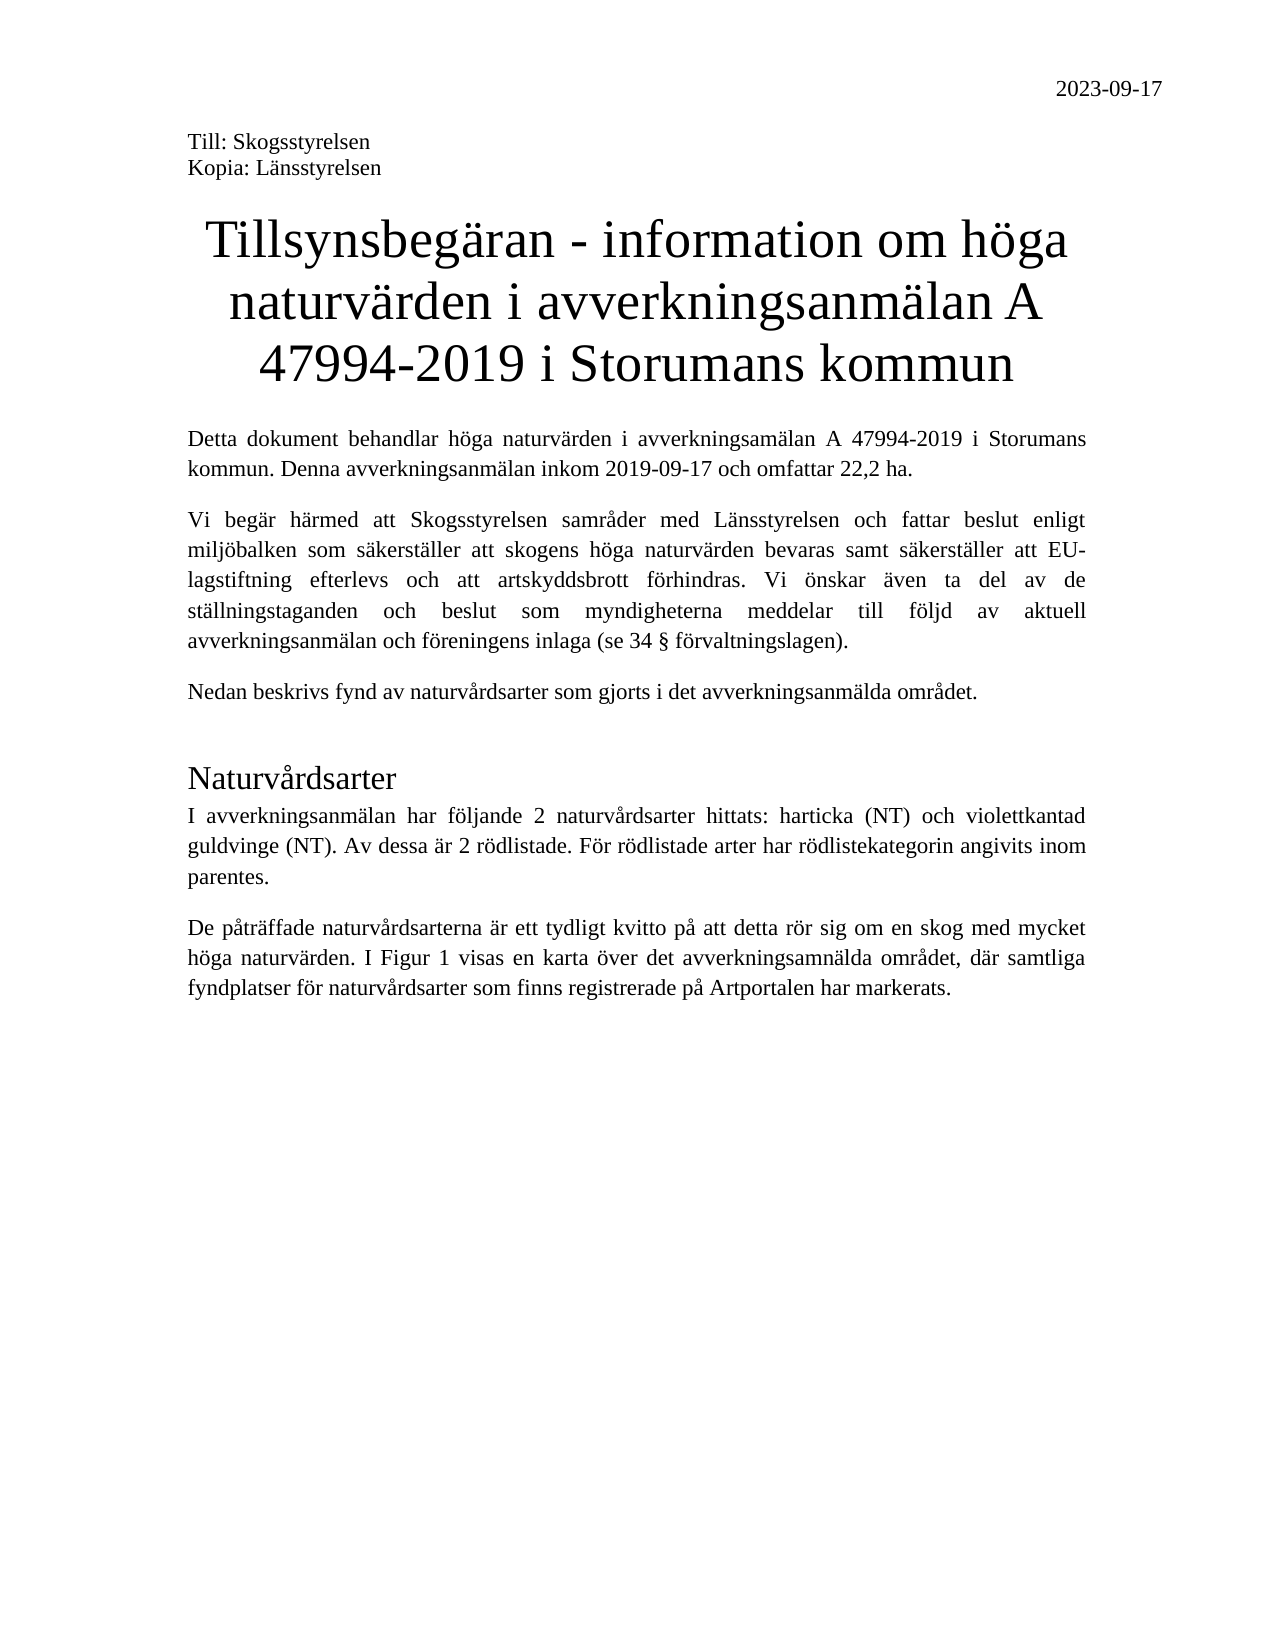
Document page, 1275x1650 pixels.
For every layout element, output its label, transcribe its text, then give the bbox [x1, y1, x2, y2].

text I avverkningsanmälan har följande 2 naturvårdsarter hittats: harticka (NT) och violettkantad guldvinge (NT). Av dessa är 2 rödlistade. För rödlistade arter har rödlistekategorin angivits inom parentes. [187, 802, 1087, 889]
subtitle Naturvårdsarter [187, 758, 1087, 797]
text Detta dokument behandlar höga naturvärden i avverkningsamälan A 47994-2019 i Storumans kommun. Denna avverkningsanmälan inkom 2019-09-17 och omfattar 22,2 ha. [187, 425, 1087, 481]
text Nedan beskrivs fynd av naturvårdsarter som gjorts i det avverkningsanmälda området. [187, 678, 1087, 704]
title Tillsynsbegäran - information om höga naturvärden i avverkningsanmälan A 47994-2019 i Storumans kommun [187, 207, 1087, 394]
text De påträffade naturvårdsarterna är ett tydligt kvitto på att detta rör sig om en skog med mycket höga naturvärden. I Figur 1 visas en karta över det avverkningsamnälda området, där samtliga fyndplatser för naturvårdsarter som finns registrerade på Artportalen har markerats. [187, 914, 1087, 1001]
text Vi begär härmed att Skogsstyrelsen samråder med Länsstyrelsen och fattar beslut enligt miljöbalken som säkerställer att skogens höga naturvärden bevaras samt säkerställer att EU-lagstiftning efterlevs och att artskyddsbrott förhindras. Vi önskar även ta del av de ställningstaganden och beslut som myndigheterna meddelar till följd av aktuell avverkningsanmälan och föreningens inlaga (se 34 § förvaltningslagen). [187, 506, 1087, 653]
